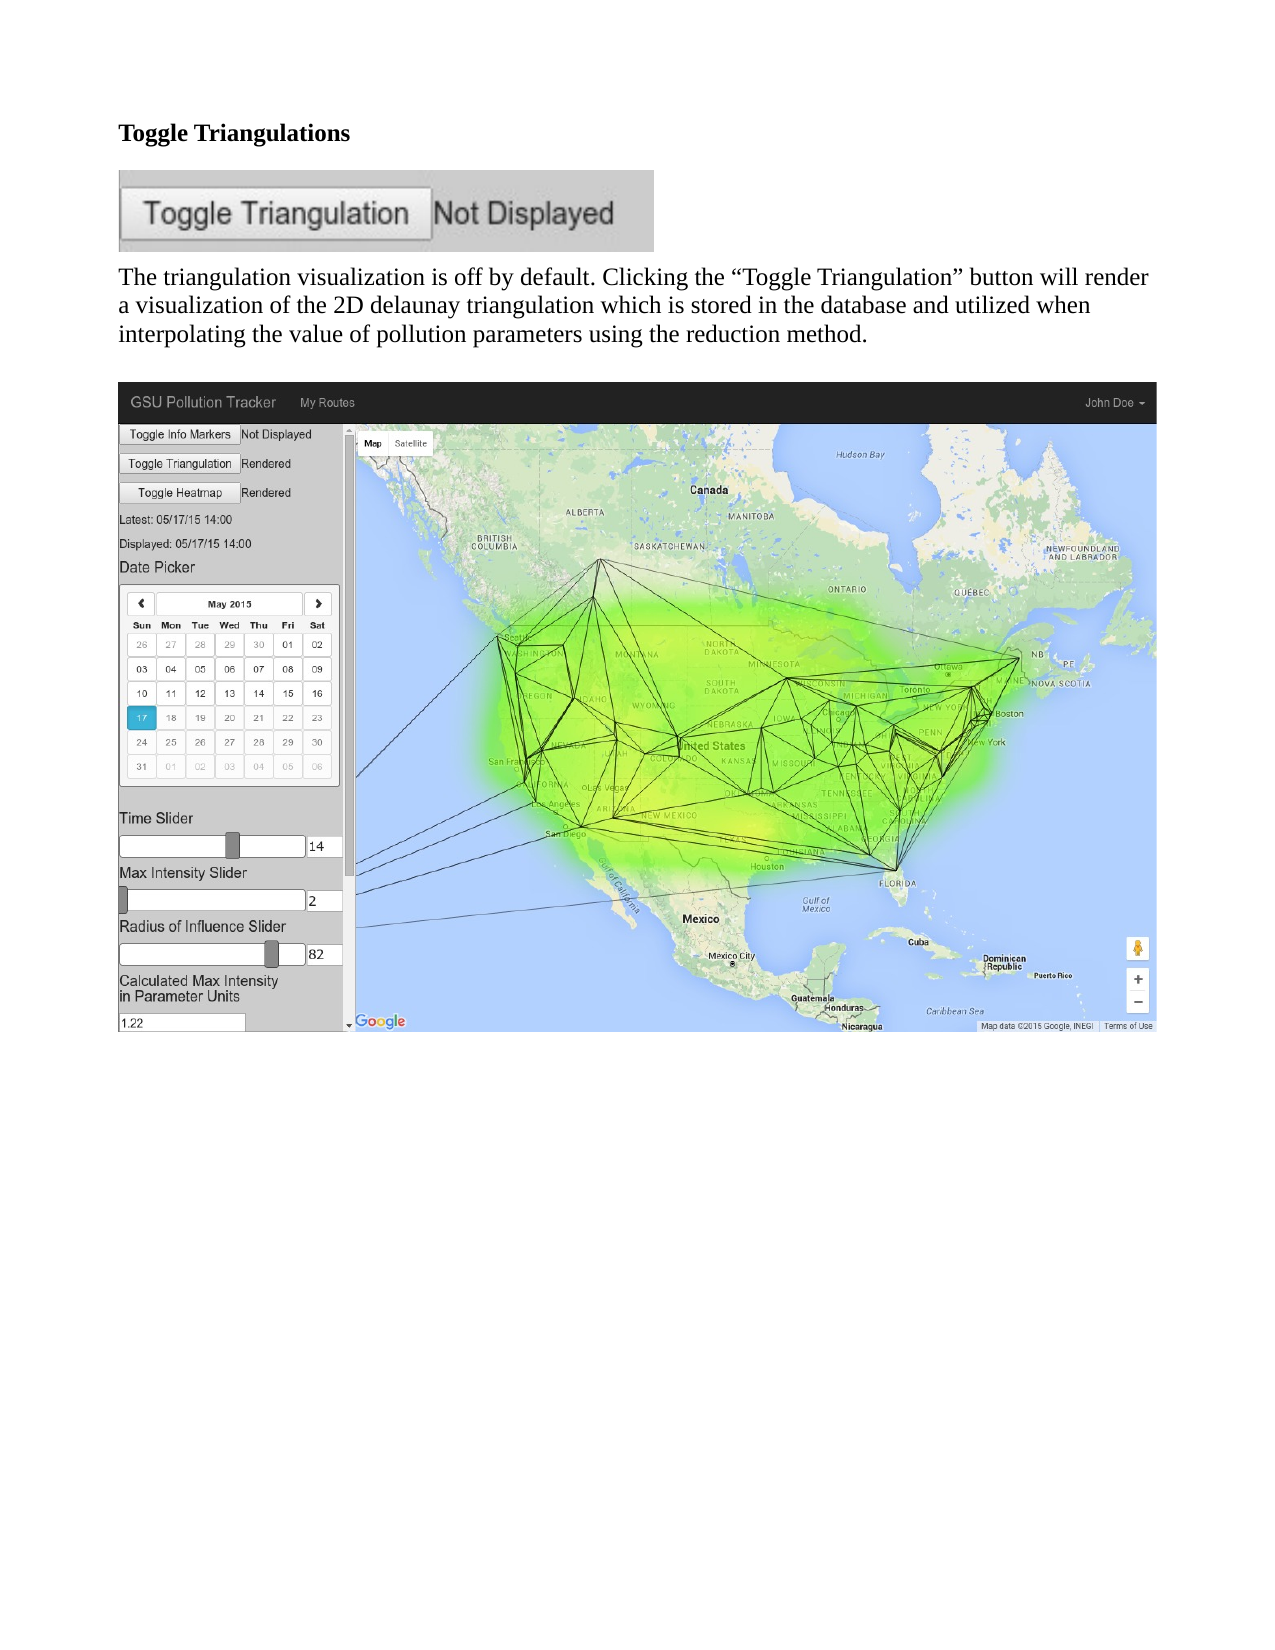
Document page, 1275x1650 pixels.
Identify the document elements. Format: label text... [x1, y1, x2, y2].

picture [118, 382, 1157, 1032]
picture [118, 170, 654, 252]
text Toggle Triangulations [118, 118, 1157, 147]
text The triangulation visualization is off by default. Clicking the “Toggle Triangulation” button will render a visualization of the 2D delaunay triangulation which is stored in the database and utilized when interpolating the value of pollution parameters using the reduction method. [118, 262, 1157, 348]
